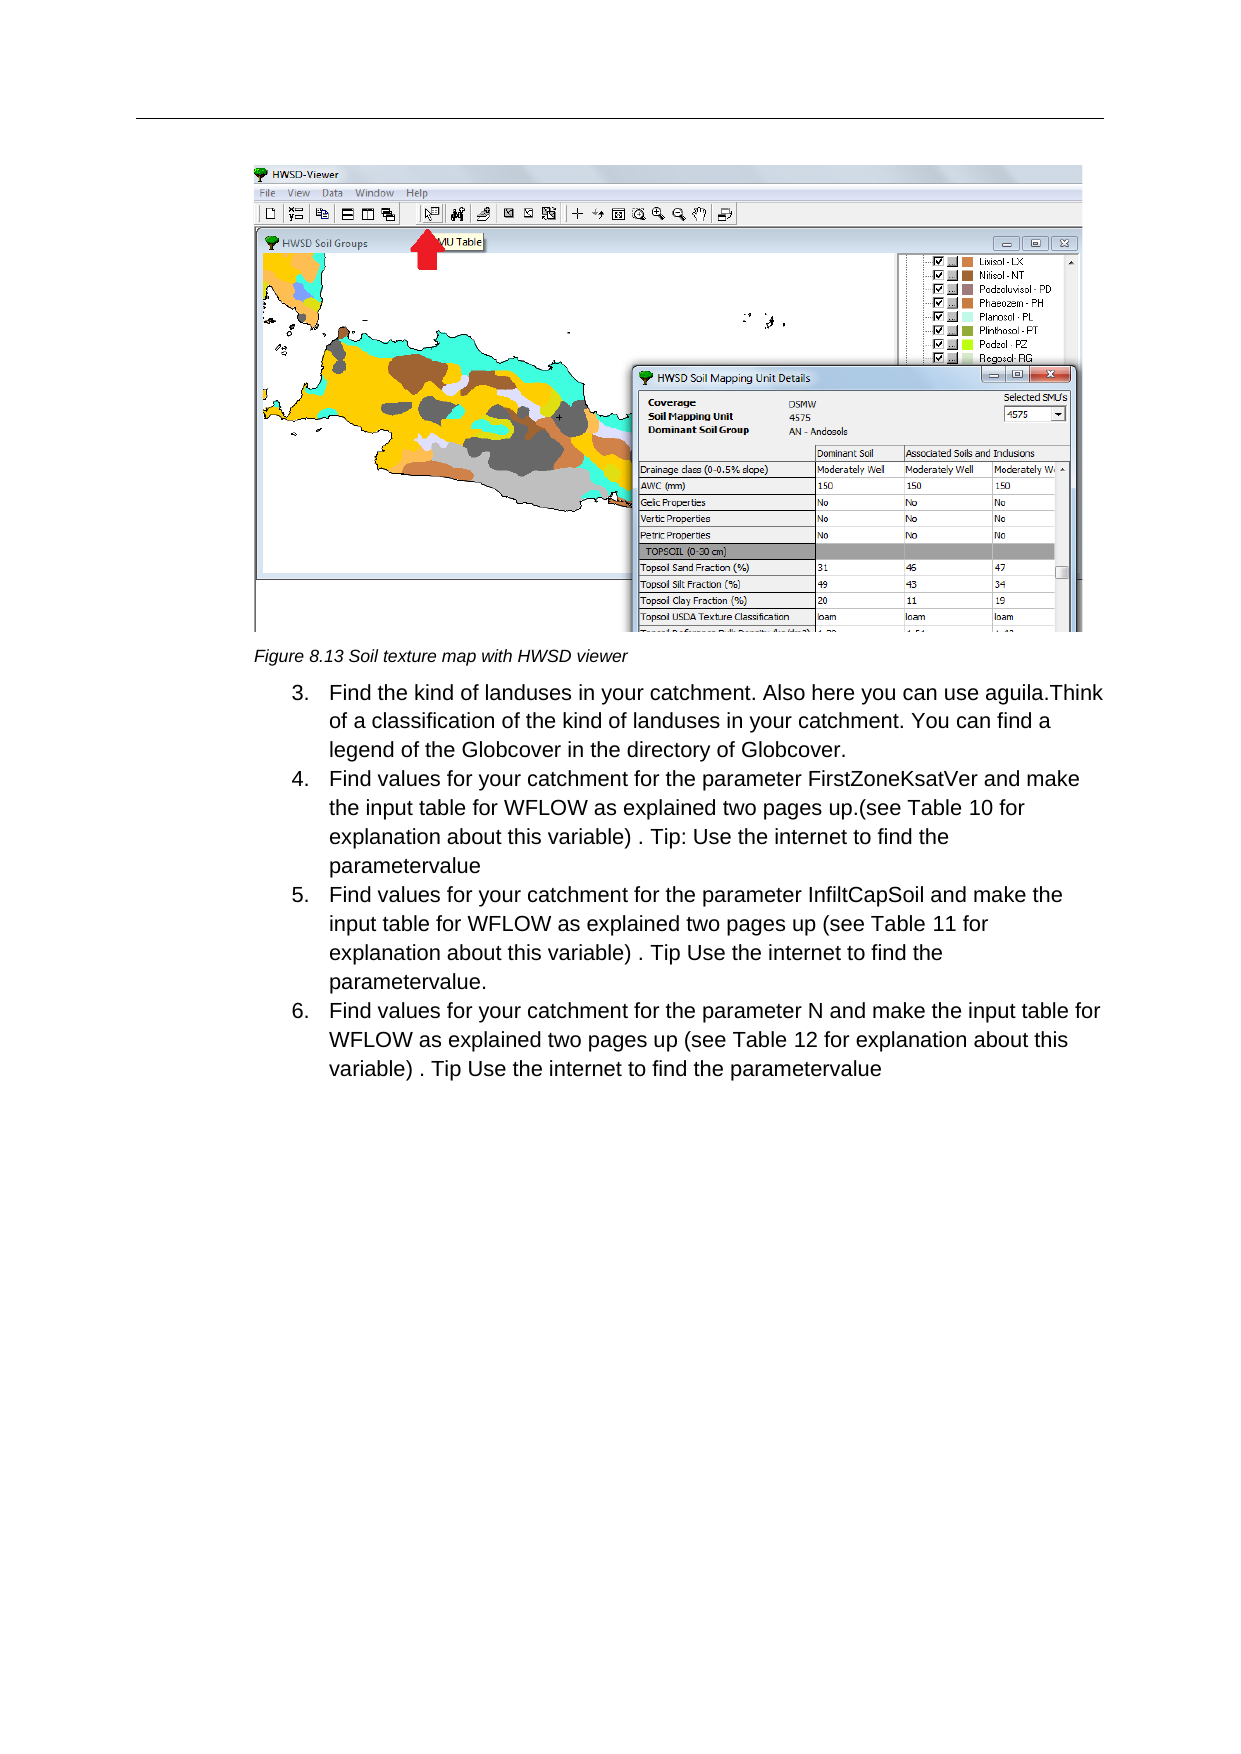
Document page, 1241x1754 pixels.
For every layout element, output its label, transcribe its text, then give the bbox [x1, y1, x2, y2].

list Find the kind of landuses in your catchment. Also here you can use aguila.Think of a classification of the kind of landuses in your catchment. You can find a legend of the Globcover in the directory of Globcover. [291, 679, 1104, 762]
picture [253, 165, 1083, 632]
